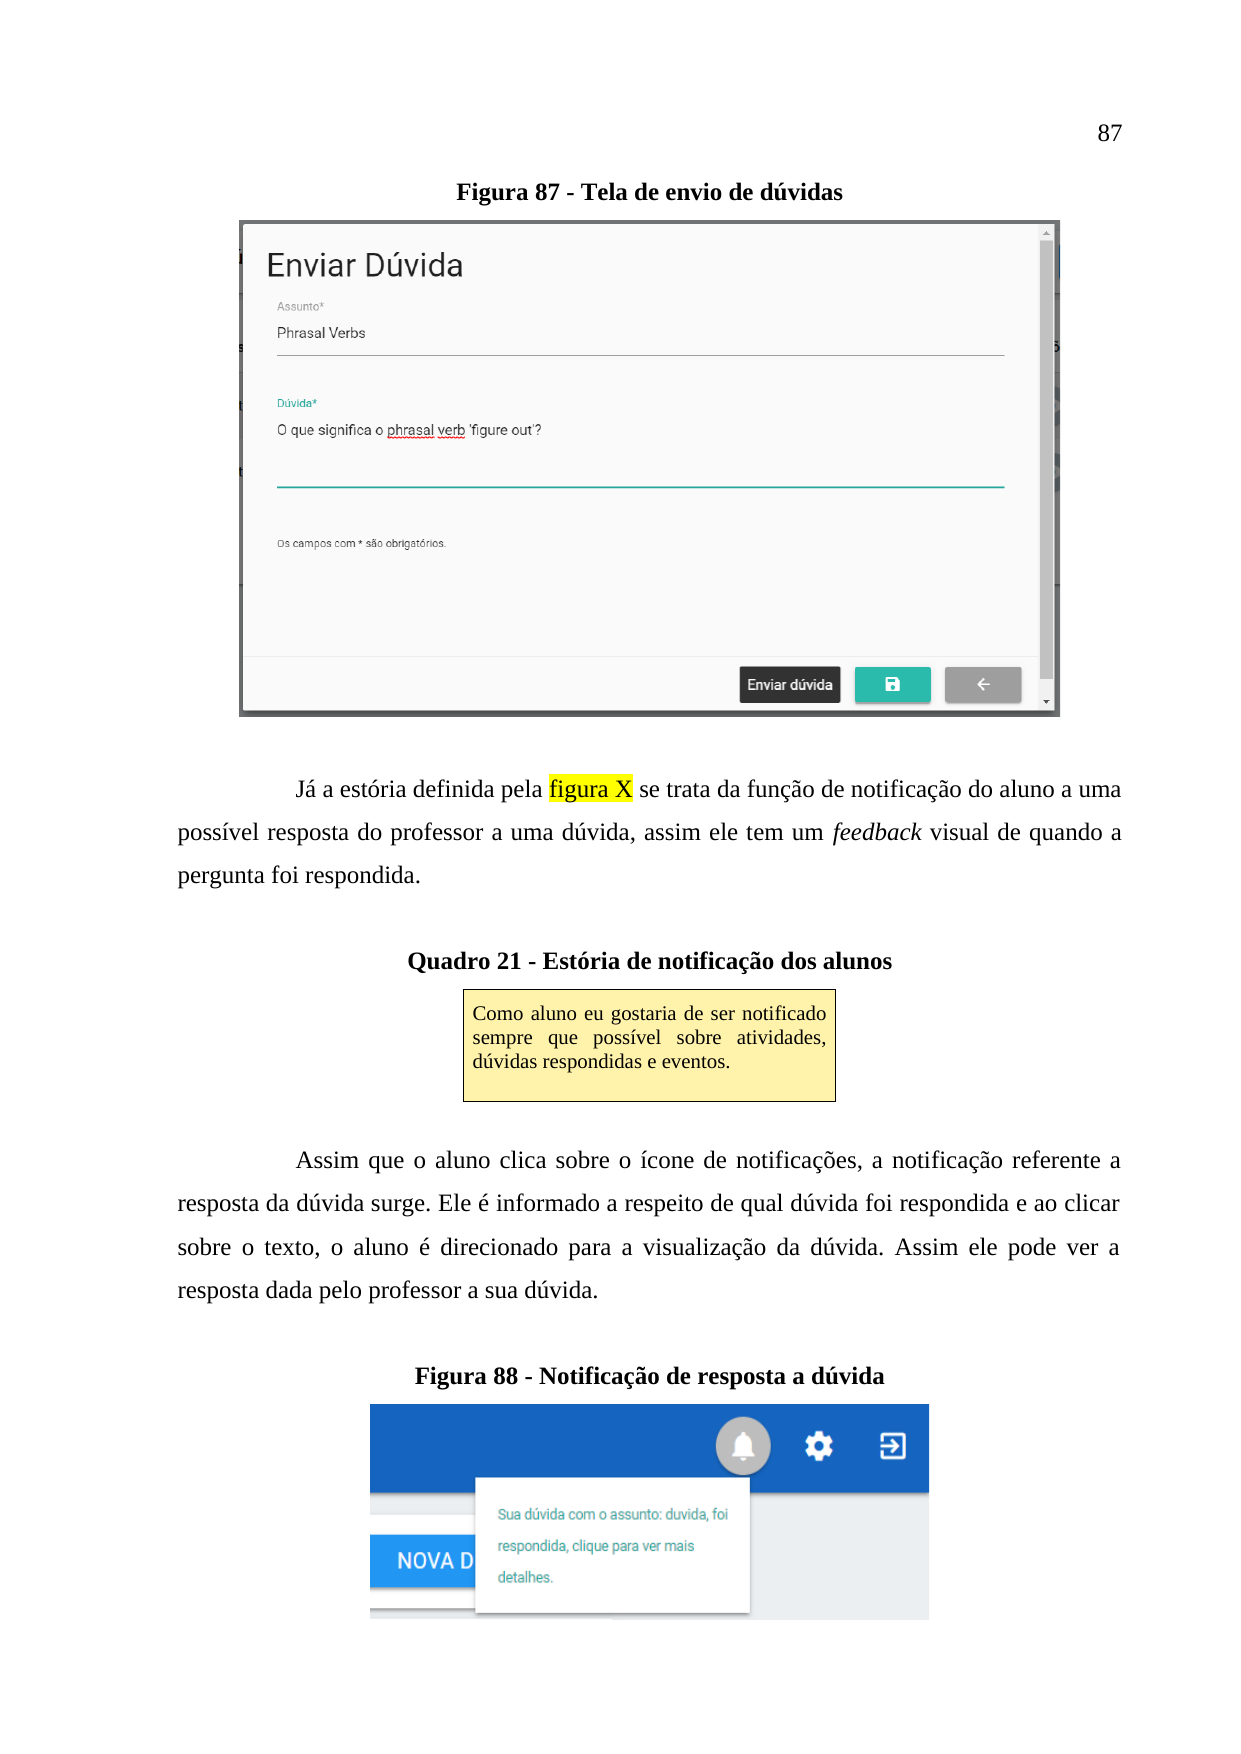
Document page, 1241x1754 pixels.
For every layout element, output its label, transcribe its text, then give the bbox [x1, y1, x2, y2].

picture [370, 1404, 930, 1620]
text Quadro 21 - Estória de notificação dos alunos [177, 946, 1122, 975]
picture [239, 220, 1061, 717]
text Como aluno eu gostaria de ser notificado sempre que possível sobre atividades, dúvidas respondidas e eventos. [464, 990, 835, 1062]
text Figura - Notificação de resposta a dúvida [177, 1361, 1122, 1390]
text Assim que o aluno clica sobre o ícone de notificações, a notificação referente a resposta da dúvida surge. Ele é informado a respeito de qual dúvida foi respondida e ao clicar sobre o texto, o aluno é direcionado para a visualização da dúvida. Assim ele pode ver a resposta dada pelo professor a sua dúvida. [177, 1145, 1122, 1303]
text Figura - Tela de envio de dúvidas [177, 177, 1122, 206]
text Já a estória definida pela figura X se trata da função de notificação do aluno a uma possível resposta do professor a uma dúvida, assim ele tem um feedback visual de quando a pergunta foi respondida. [177, 774, 1122, 889]
